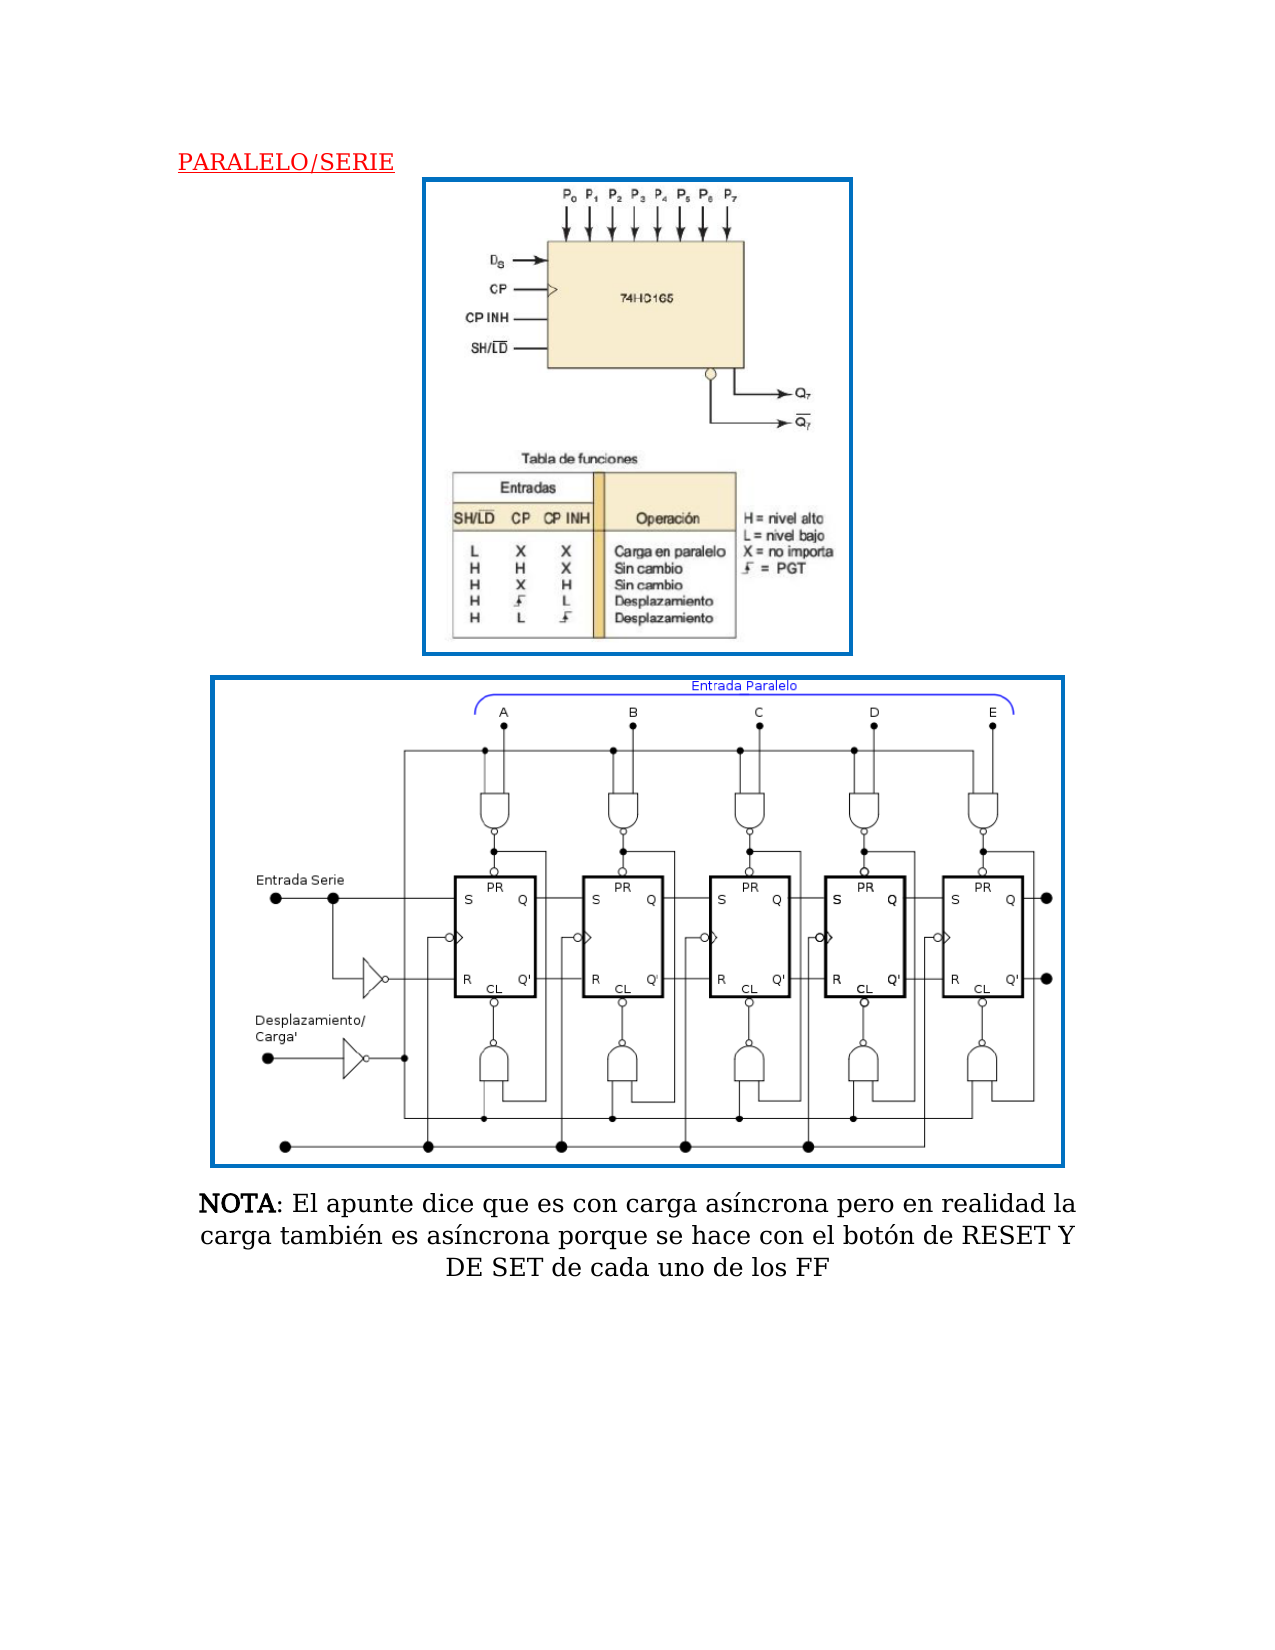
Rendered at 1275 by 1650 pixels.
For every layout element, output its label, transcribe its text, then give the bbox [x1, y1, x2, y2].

picture [215, 680, 1061, 1164]
subtitle PARALELO/SERIE [177, 148, 1098, 175]
text NOTA: El apunte dice que es con carga asíncrona pero en realidad la carga también es asíncrona porque se hace con el botón de RESET Y DE SET de cada uno de los FF [177, 1187, 1098, 1282]
picture [426, 182, 849, 652]
